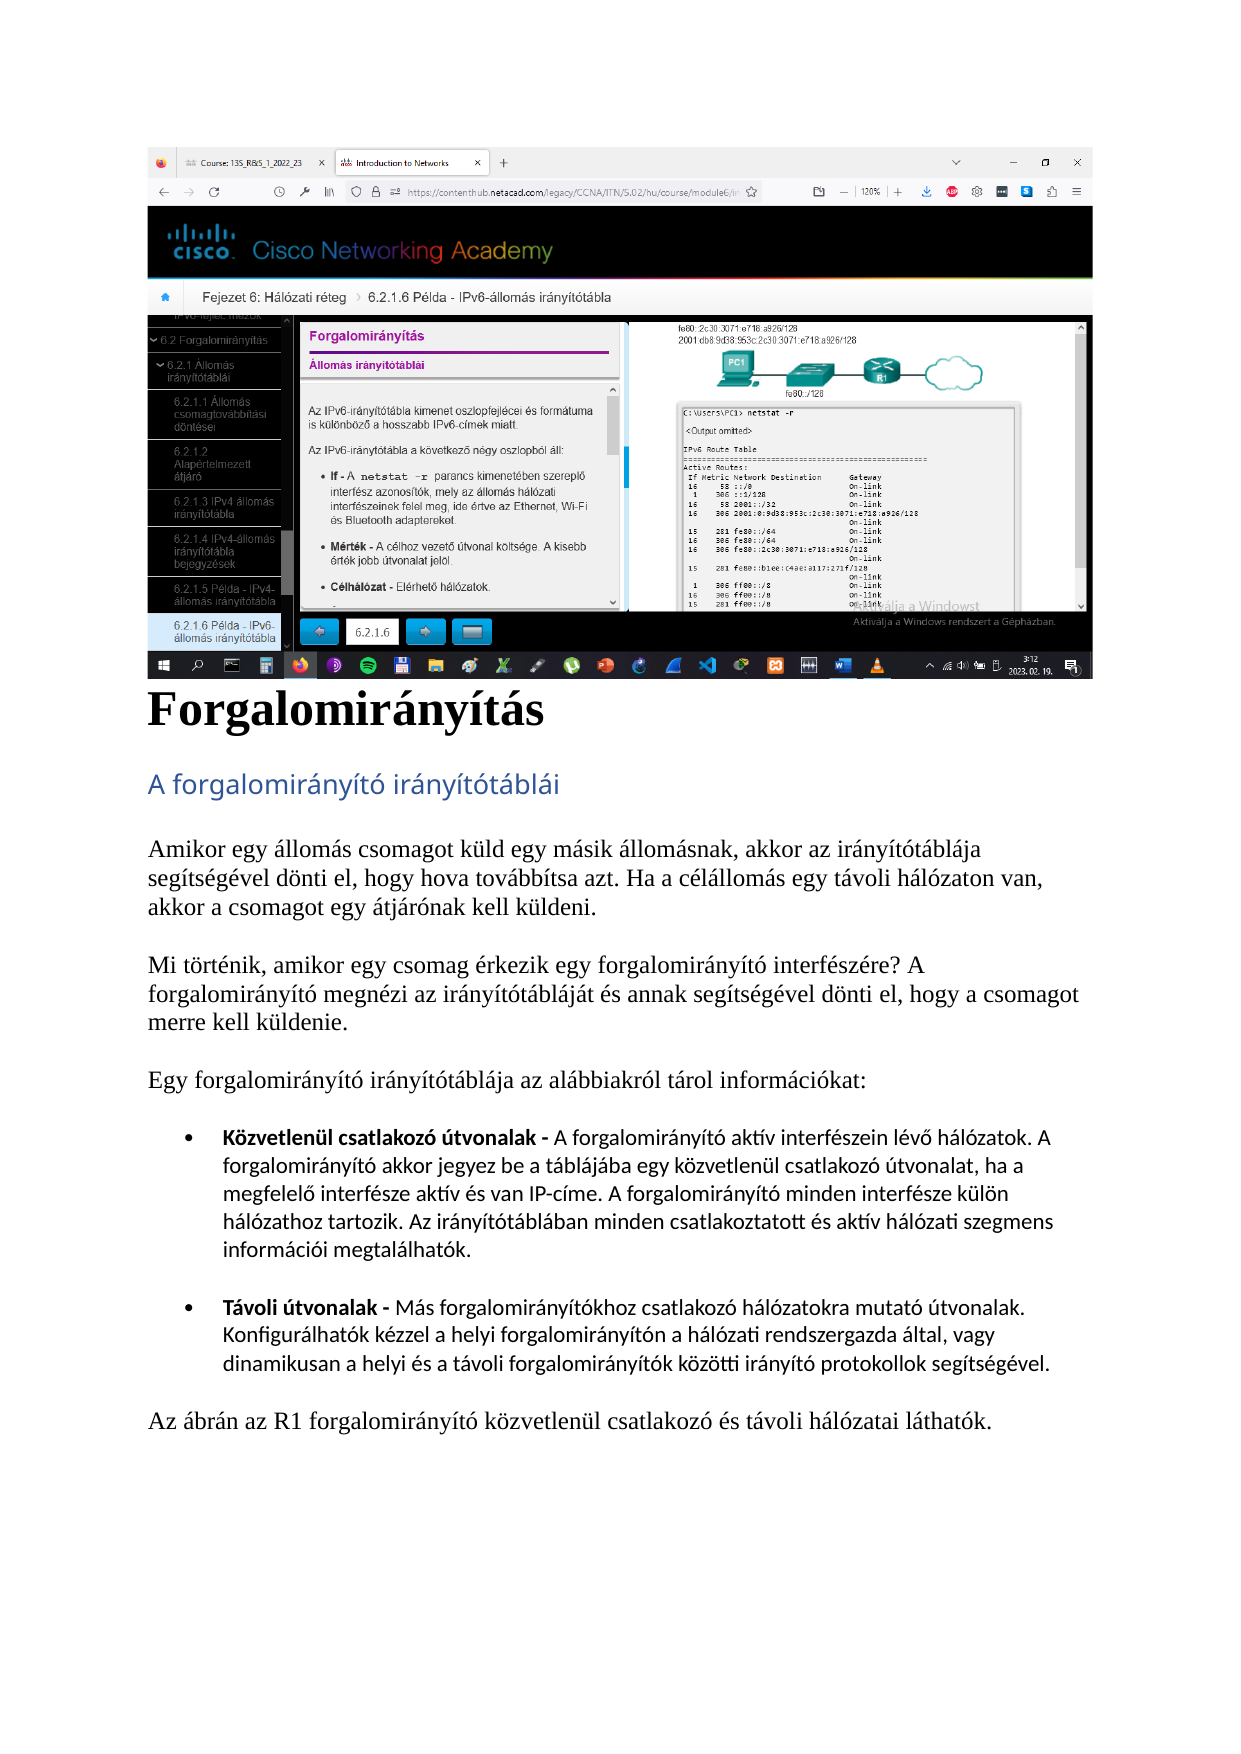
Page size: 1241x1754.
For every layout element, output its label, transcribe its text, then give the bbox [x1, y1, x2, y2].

picture [147, 147, 1093, 679]
subtitle A forgalomirányító irányítótáblái [148, 766, 1093, 802]
text Az ábrán az R1 forgalomirányító közvetlenül csatlakozó és távoli hálózatai láthatók. [148, 1406, 1093, 1434]
text Mi történik, amikor egy csomag érkezik egy forgalomirányító interfészére? A forgalomirányító megnézi az irányítótábláját és annak segítségével dönti el, hogy a csomagot merre kell küldenie. [148, 950, 1093, 1036]
text Egy forgalomirányító irányítótáblája az alábbiakról tárol információkat: [148, 1065, 1093, 1094]
subtitle Forgalomirányítás [148, 679, 1093, 736]
text Amikor egy állomás csomagot küld egy másik állomásnak, akkor az irányítótáblája segítségével dönti el, hogy hova továbbítsa azt. Ha a célállomás egy távoli hálózaton van, akkor a csomagot egy átjárónak kell küldeni. [148, 834, 1093, 921]
list Távoli útvonalak - Más forgalomirányítókhoz csatlakozó hálózatokra mutató útvonalak. Konfigurálhatók kézzel a helyi forgalomirányítón a hálózati rendszergazda által, vagy dinamikusan a helyi és a távoli forgalomirányítók közötti irányító protokollok segítségével. [185, 1293, 1093, 1377]
list Közvetlenül csatlakozó útvonalak - A forgalomirányító aktív interfészein lévő hálózatok. A forgalomirányító akkor jegyez be a táblájába egy közvetlenül csatlakozó útvonalat, ha a megfelelő interfésze aktív és van IP-címe. A forgalomirányító minden interfésze külön hálózathoz tartozik. Az irányítótáblában minden csatlakoztatott és aktív hálózati szegmens információi megtalálhatók. [185, 1123, 1093, 1263]
